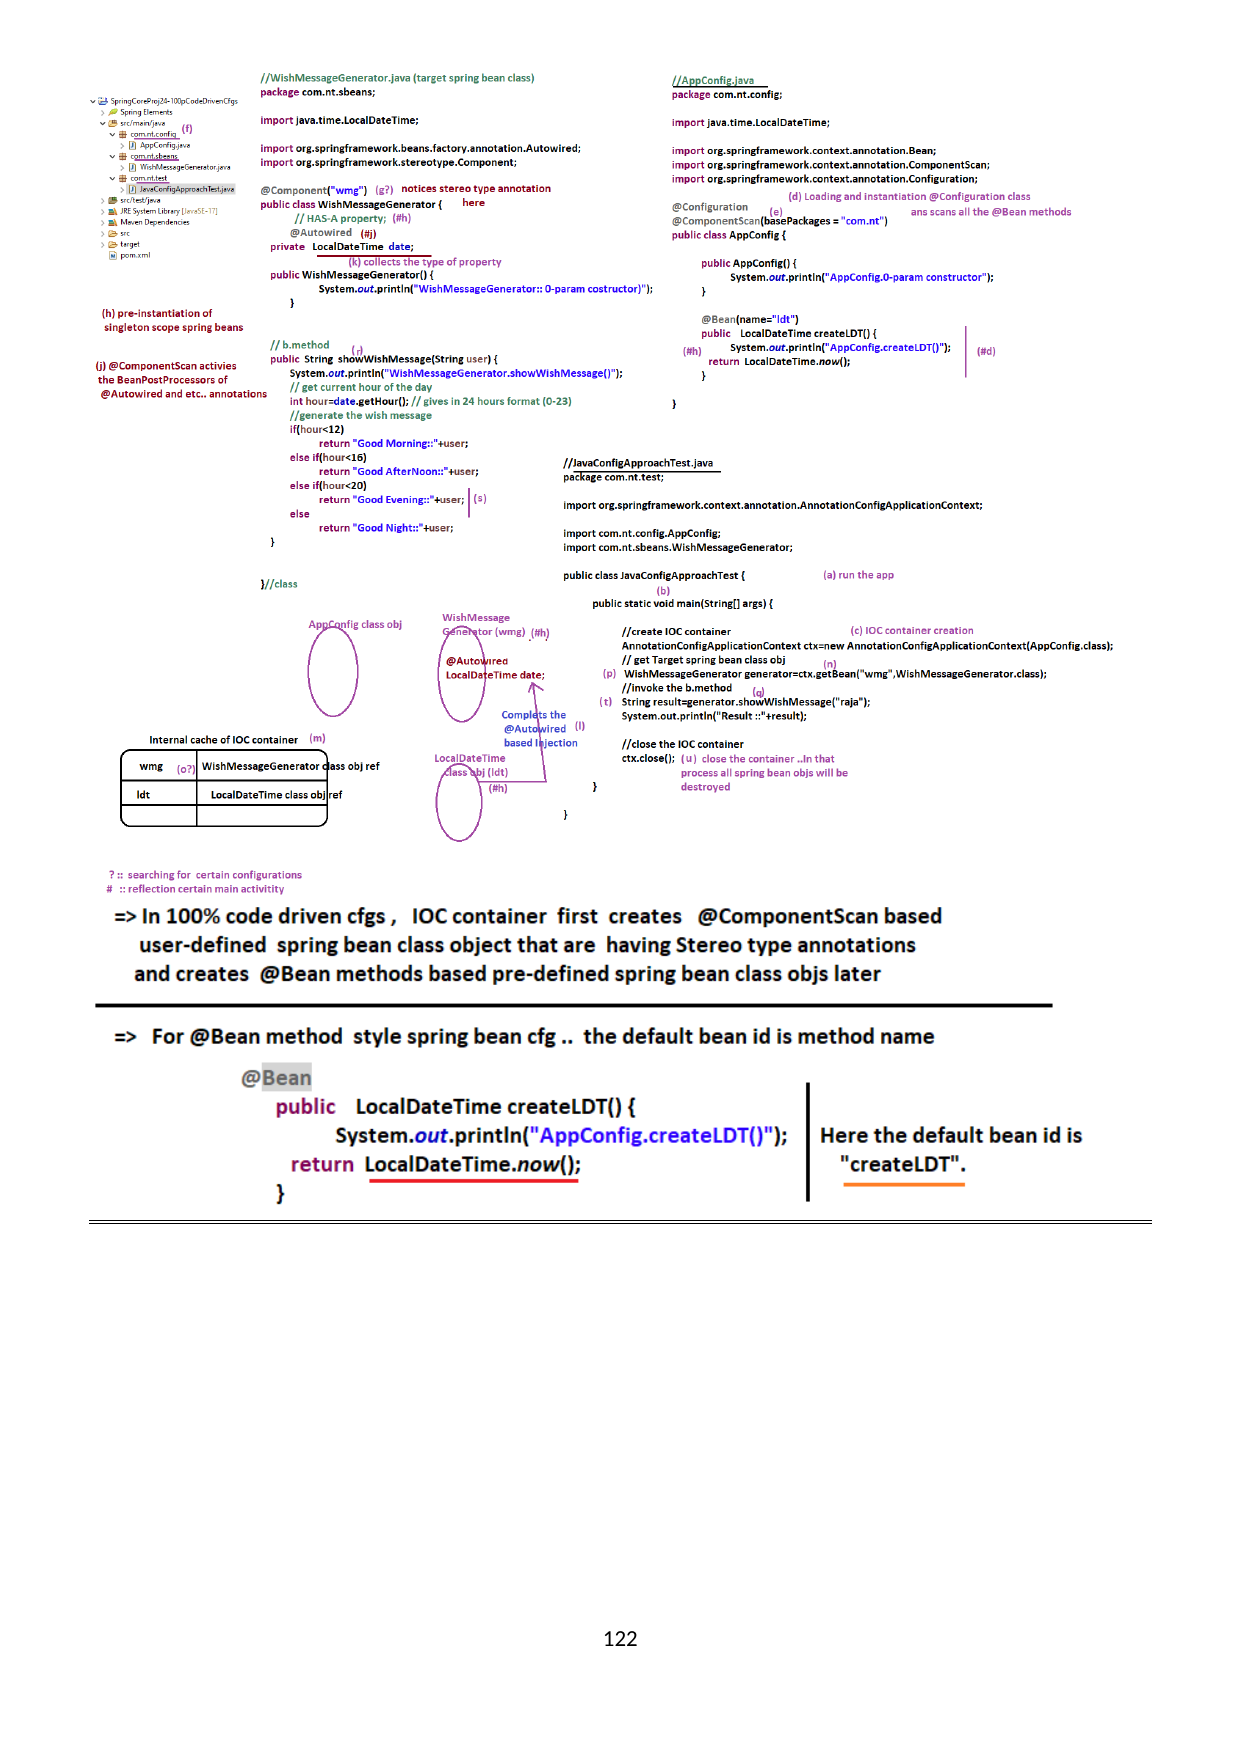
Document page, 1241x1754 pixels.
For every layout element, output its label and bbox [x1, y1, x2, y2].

picture [88, 59, 1150, 899]
picture [88, 901, 1109, 1218]
